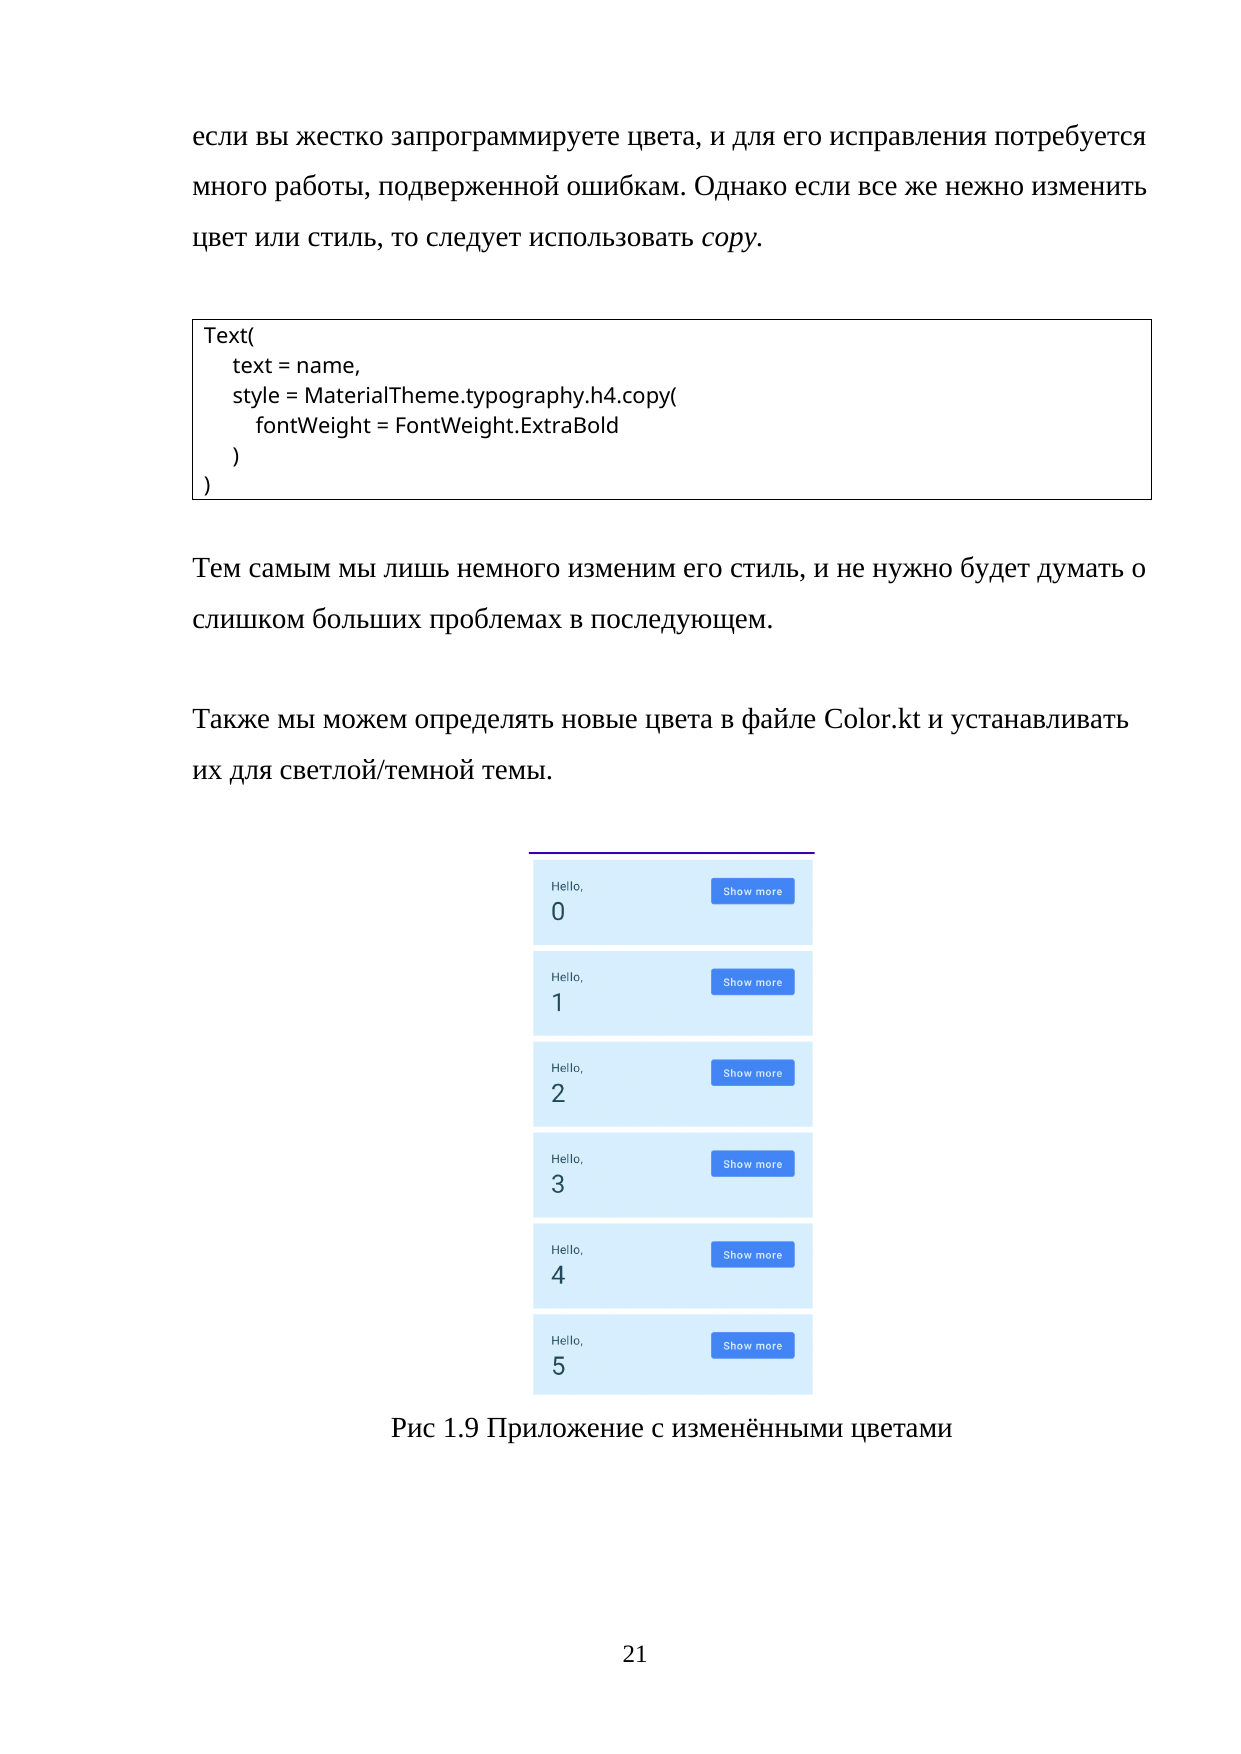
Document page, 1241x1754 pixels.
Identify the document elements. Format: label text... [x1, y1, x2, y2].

table_header [192, 853, 1152, 1410]
table_cell Рис 1.9 Приложение с изменёнными цветами [192, 1410, 1152, 1457]
table_header Text( text = name, style = MaterialTheme.typography.h4.copy( fontWeight = FontWeight.ExtraBold ) ) [193, 320, 1151, 499]
text Также мы можем определять новые цвета в файле Color.kt и устанавливать их для светлой/темной темы. [192, 701, 1152, 785]
text Тем самым мы лишь немного изменим его стиль, и не нужно будет думать о слишком больших проблемах в последующем. [192, 551, 1152, 634]
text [192, 118, 1152, 252]
picture [528, 852, 815, 1396]
